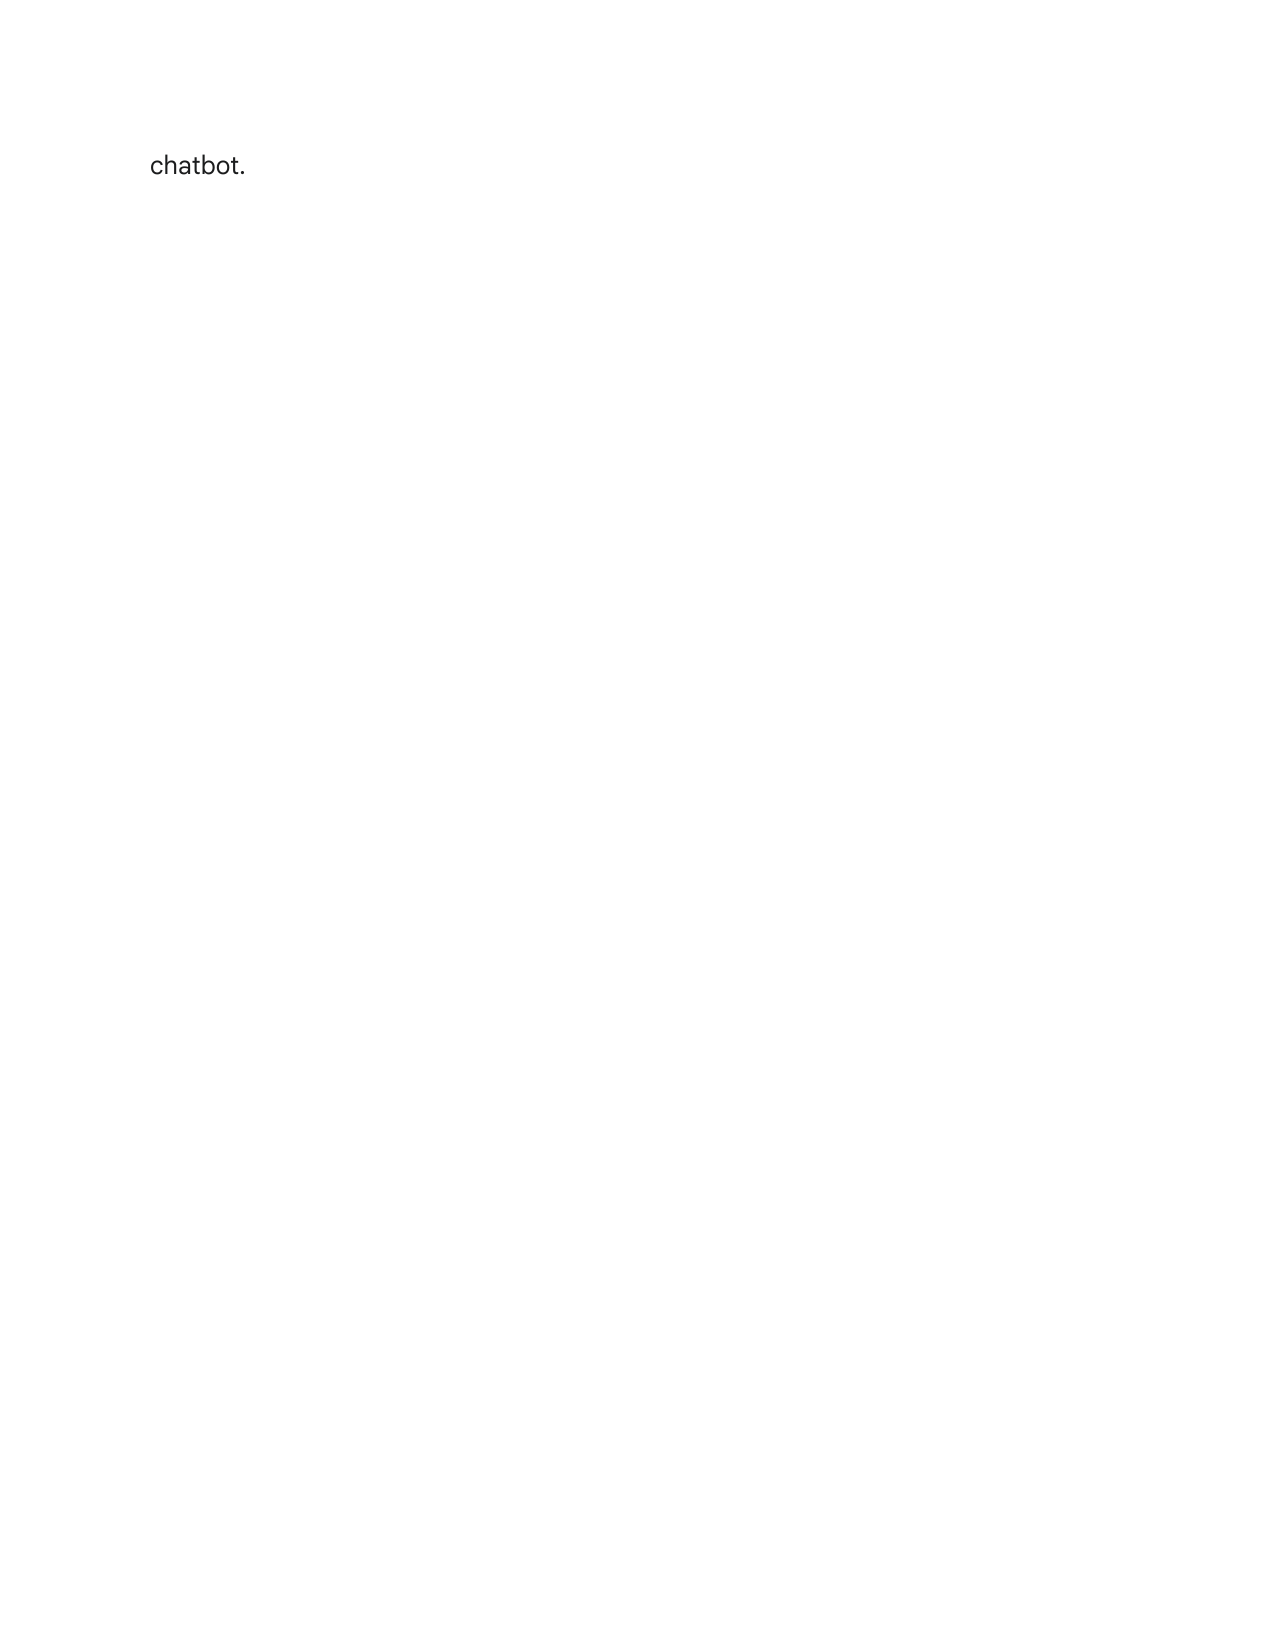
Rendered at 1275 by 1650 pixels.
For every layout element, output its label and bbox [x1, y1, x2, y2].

text [150, 150, 1125, 181]
